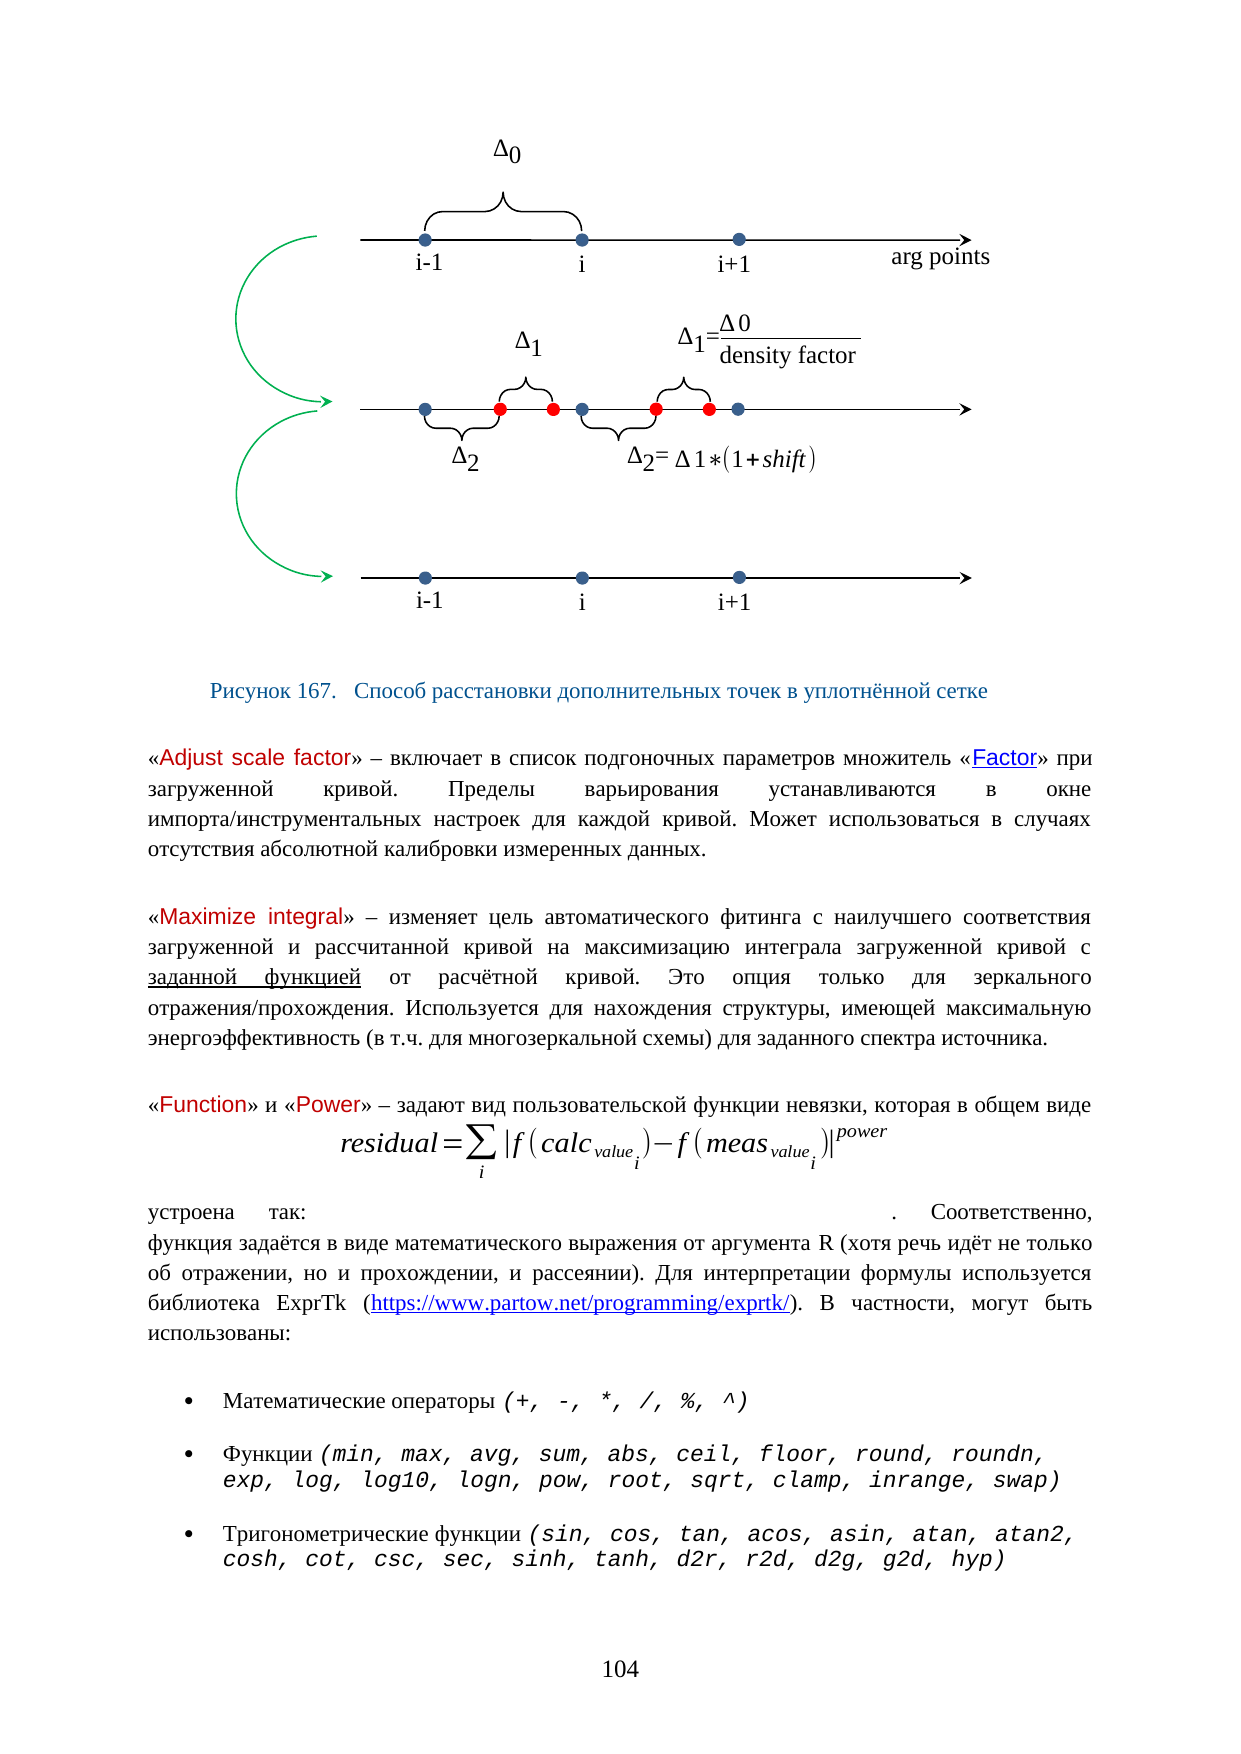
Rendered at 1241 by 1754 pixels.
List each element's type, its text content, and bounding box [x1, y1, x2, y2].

list Способ расстановки дополнительных точек в уплотнённой сетке [178, 133, 1093, 703]
text «Adjust scale factor» – включает в список подгоночных параметров множитель «Factor» при загруженной кривой. Пределы варьирования устанавливаются в окне импорта/инструментальных настроек для каждой кривой. Может использоваться в случаях отсутствия абсолютной калибровки измеренных данных. [148, 744, 1093, 861]
list Тригонометрические функции (sin, cos, tan, acos, asin, atan, atan2, cosh, cot, csc, sec, sinh, tanh, d2r, r2d, d2g, g2d, hyp) [185, 1519, 1093, 1574]
list Математические операторы (+, -, *, /, %, ^) [185, 1387, 1093, 1415]
text «Maximize integral» – изменяет цель автоматического фитинга с наилучшего соответствия загруженной и рассчитанной кривой на максимизацию интеграла загруженной кривой с заданной функцией от расчётной кривой. Это опция только для зеркального отражения/прохождения. Используется для нахождения структуры, имеющей максимальную энергоэффективность (в т.ч. для многозеркальной схемы) для заданного спектра источника. [148, 903, 1093, 1050]
list Функции (min, max, avg, sum, abs, ceil, floor, round, roundn, exp, log, log10, logn, pow, root, sqrt, clamp, inrange, swap) [185, 1440, 1093, 1494]
text «Function» и «Power» – задают вид пользовательской функции невязки, которая в общем виде устроена так: . Соответственно, функция задаётся в виде математического выражения от аргумента R (хотя речь идёт не только об отражении, но и прохождении, и рассеянии). Для интерпретации формулы используется библиотека ExprTk (https://www.partow.net/programming/exprtk/). В частности, могут быть использованы: [148, 1091, 1093, 1346]
